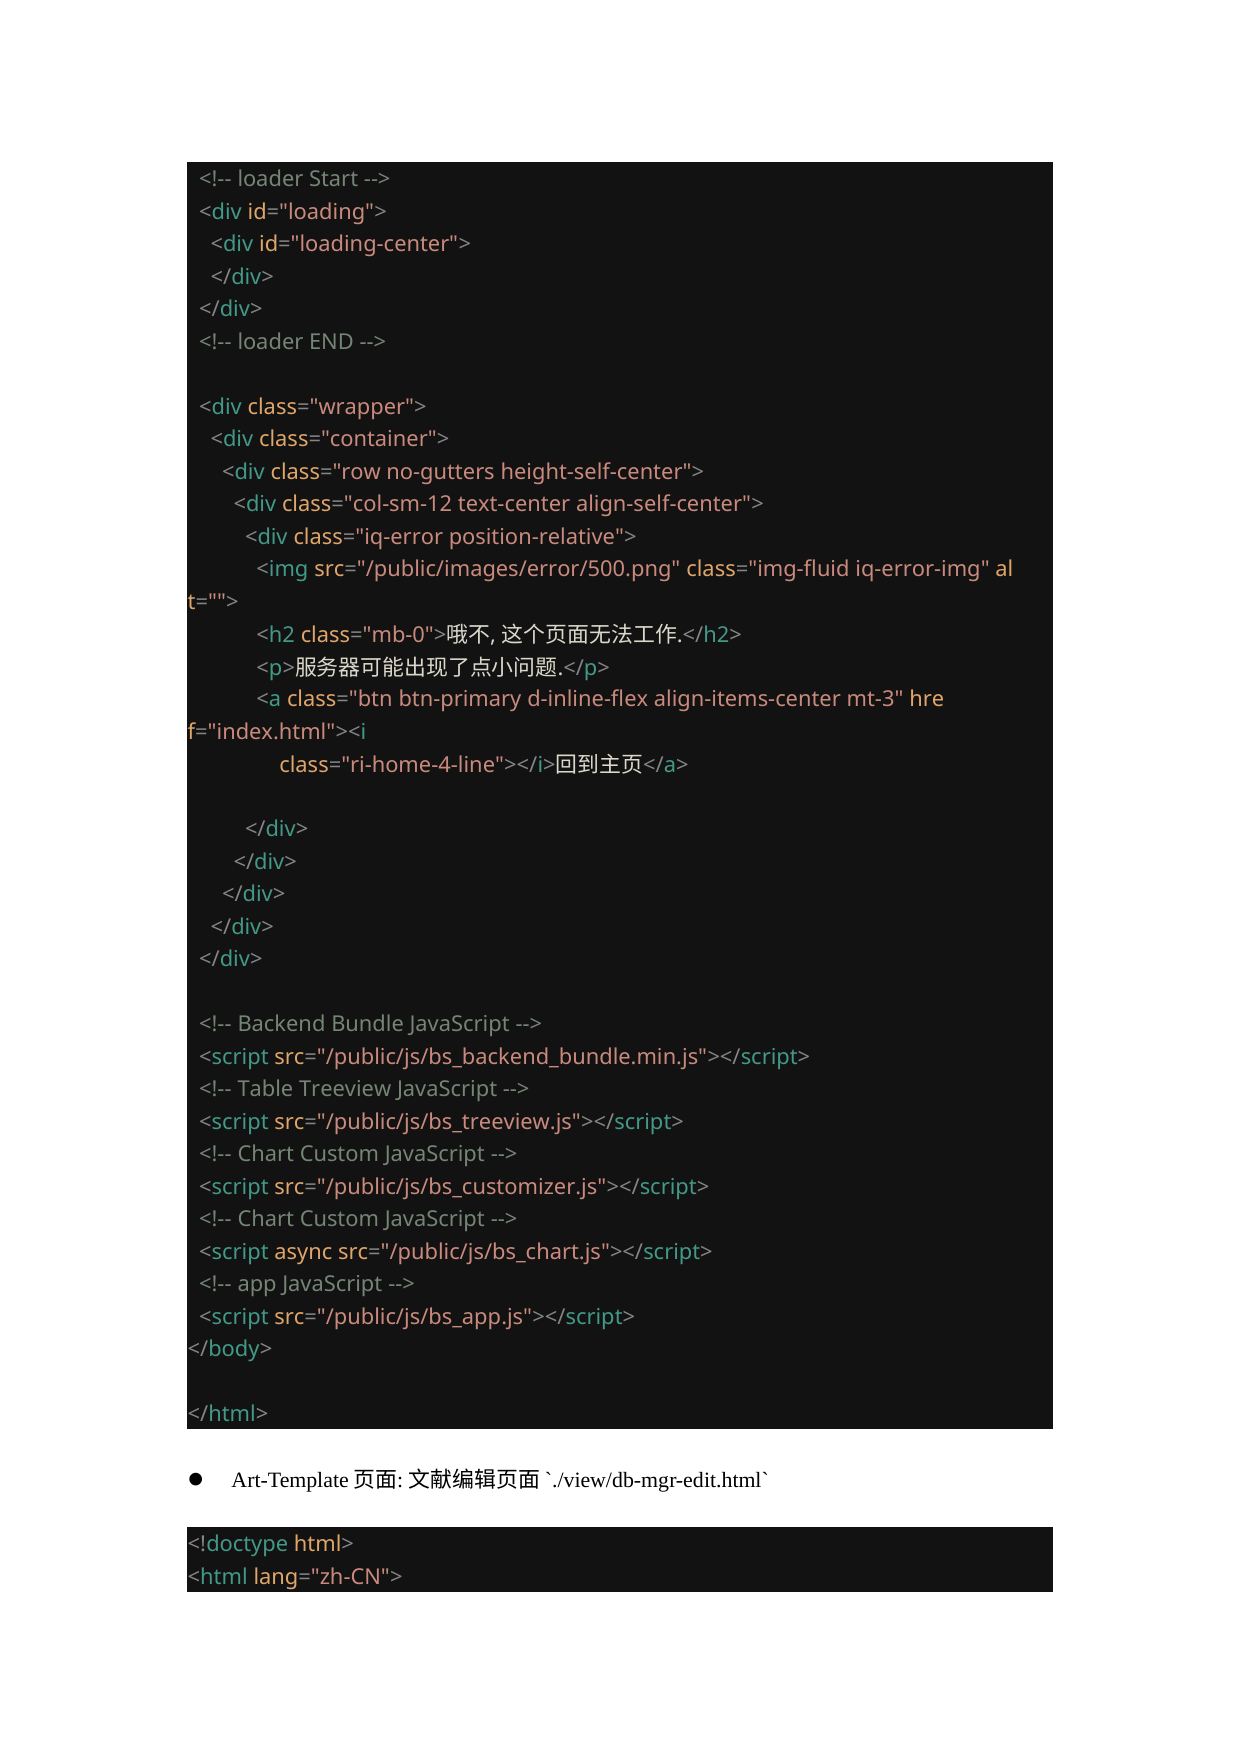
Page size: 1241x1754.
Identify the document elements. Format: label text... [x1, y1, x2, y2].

text <h2 class="mb-0">哦不, 这个页面无法工作.</h2> [187, 617, 1053, 649]
text <div class="container"> [187, 422, 1053, 454]
text <script src="/public/js/bs_backend_bundle.min.js"></script> [187, 1039, 1053, 1072]
text </div> [187, 259, 1053, 292]
text <p>服务器可能出现了点小问题.</p> [187, 649, 1053, 682]
text <script src="/public/js/bs_treeview.js"></script> [187, 1104, 1053, 1137]
text </div> [187, 292, 1053, 324]
text class="ri-home-4-line"></i>回到主页</a> [187, 747, 1053, 779]
text <a class="btn btn-primary d-inline-flex align-items-center mt-3" href="index.html"><i [187, 682, 1053, 747]
text <!-- app JavaScript --> [187, 1267, 1053, 1299]
text <div class="row no-gutters height-self-center"> [187, 454, 1053, 487]
text </div> [187, 942, 1053, 974]
text </div> [187, 877, 1053, 909]
text </html> [187, 1397, 1053, 1429]
text </div> [187, 909, 1053, 942]
text <div id="loading"> [187, 194, 1053, 227]
list Art-Template页面: 文献编辑页面 `./view/db-mgr-edit.html` [187, 1462, 1053, 1494]
text <!-- Table Treeview JavaScript --> [187, 1072, 1053, 1104]
text <div id="loading-center"> [187, 227, 1053, 259]
text <!-- Backend Bundle JavaScript --> [187, 1007, 1053, 1039]
text </body> [187, 1332, 1053, 1364]
text <script src="/public/js/bs_app.js"></script> [187, 1299, 1053, 1332]
text <!-- loader Start --> [187, 162, 1053, 194]
text <!doctype html> [187, 1527, 1053, 1559]
text <html lang="zh-CN"> [187, 1559, 1053, 1592]
text </div> [187, 812, 1053, 844]
text <!-- Chart Custom JavaScript --> [187, 1202, 1053, 1234]
text <!-- loader END --> [187, 324, 1053, 357]
text <!-- Chart Custom JavaScript --> [187, 1137, 1053, 1169]
text <script src="/public/js/bs_customizer.js"></script> [187, 1169, 1053, 1202]
text <div class="iq-error position-relative"> [187, 519, 1053, 552]
text <img src="/public/images/error/500.png" class="img-fluid iq-error-img" alt=""> [187, 552, 1053, 617]
text <div class="wrapper"> [187, 389, 1053, 422]
text <script async src="/public/js/bs_chart.js"></script> [187, 1234, 1053, 1267]
text </div> [187, 844, 1053, 877]
text <div class="col-sm-12 text-center align-self-center"> [187, 487, 1053, 519]
